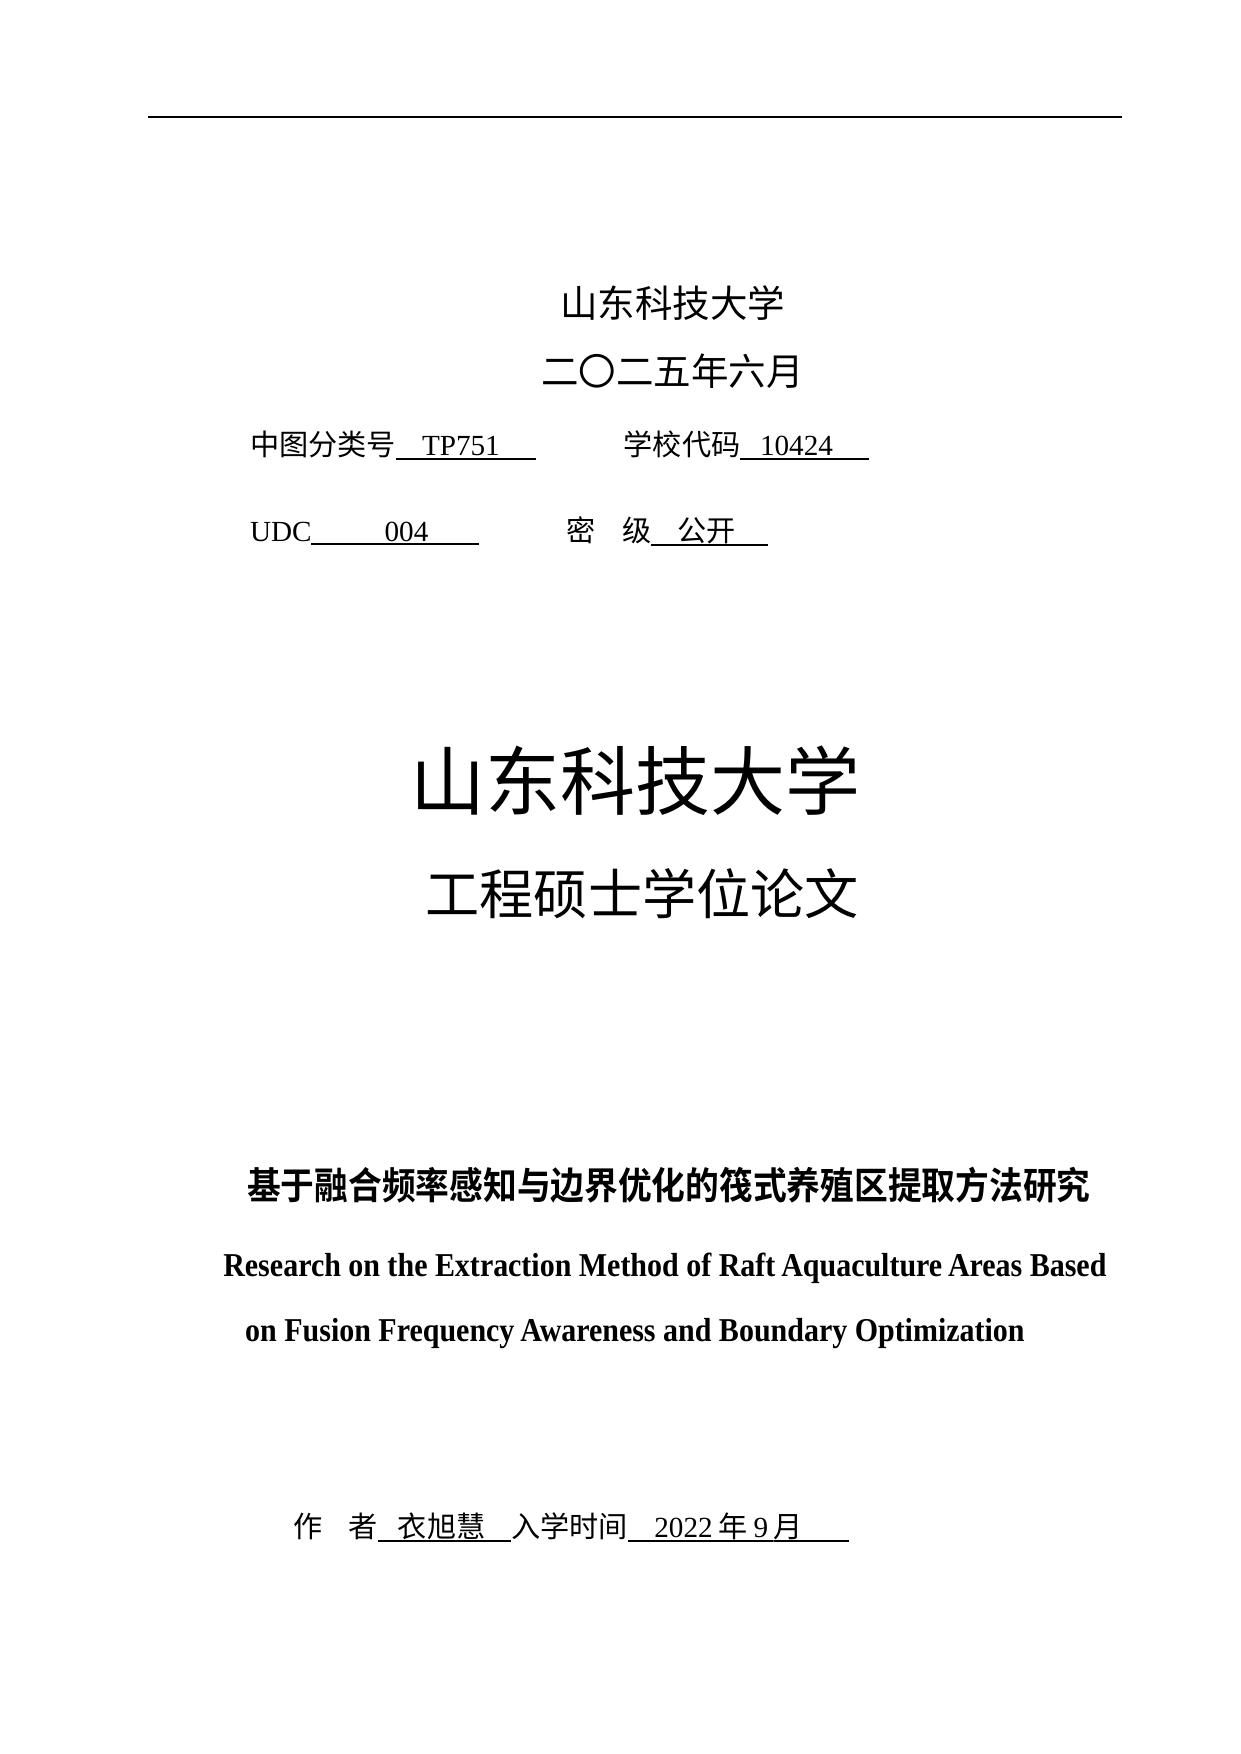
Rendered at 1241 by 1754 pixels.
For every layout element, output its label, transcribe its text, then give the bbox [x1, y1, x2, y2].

text 山东科技大学 [148, 274, 1122, 328]
text UDC 004 密 级 公开 [191, 496, 1078, 561]
text 基于融合频率感知与边界优化的筏式养殖区提取方法研究 [148, 1151, 1122, 1216]
text Research on the Extraction Method of Raft Aquaculture Areas Based on Fusion Frequency Awareness and Boundary Optimization [148, 1232, 1122, 1362]
text 工程硕士学位论文 [148, 842, 1122, 940]
text 二〇二五年六月 [148, 342, 1122, 396]
text 中图分类号 TP751 学校代码 10424 [191, 410, 1078, 475]
text 作 者 衣旭慧 入学时间 2022年9月 [235, 1492, 1034, 1557]
text 山东科技大学 [148, 712, 1122, 842]
